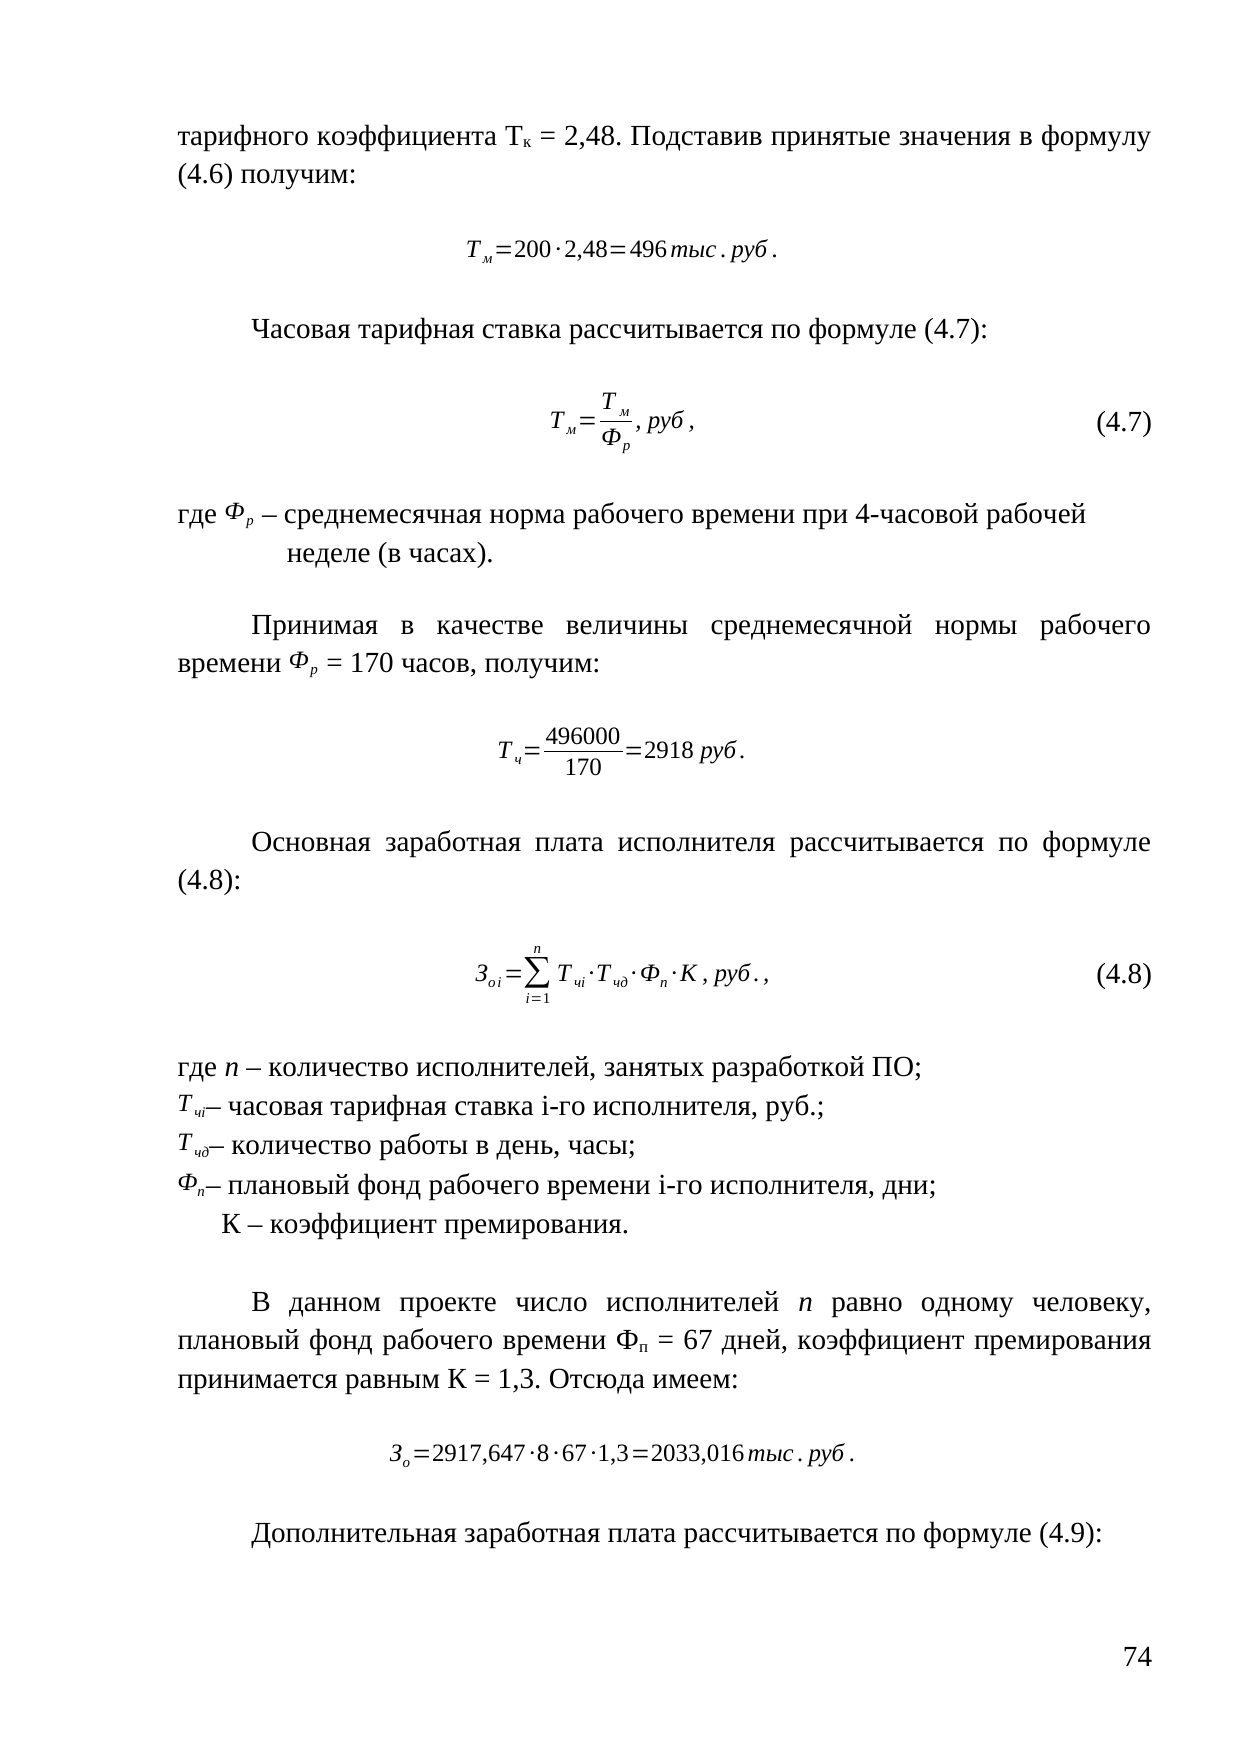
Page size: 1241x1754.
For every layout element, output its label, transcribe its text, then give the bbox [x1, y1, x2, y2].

text – часовая тарифная ставка i-го исполнителя, руб.; [177, 1088, 1152, 1122]
text где n – количество исполнителей, занятых разработкой ПО; [177, 1049, 1152, 1083]
text В данном проекте число исполнителей n равно одному человеку, плановый фонд рабочего времени Фп = 67 дней, коэффициент премирования принимается равным К = 1,3. Отсюда имеем: [177, 1284, 1152, 1394]
text Принимая в качестве величины среднемесячной нормы рабочего времени = 170 часов, получим: [177, 607, 1152, 679]
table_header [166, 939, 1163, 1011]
text – плановый фонд рабочего времени i-го исполнителя, дни; [177, 1167, 1152, 1202]
text где – среднемесячная норма рабочего времени при 4-часовой рабочей [177, 497, 1152, 530]
text – количество работы в день, часы; [177, 1127, 1152, 1162]
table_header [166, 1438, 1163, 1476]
text К – коэффициент премирования. [177, 1207, 1152, 1240]
text Часовая тарифная ставка рассчитывается по формуле (4.7): [177, 311, 1152, 344]
text Дополнительная заработная плата рассчитывается по формуле (4.9): [177, 1515, 1152, 1548]
text Основная заработная плата исполнителя рассчитывается по формуле (4.8): [177, 824, 1152, 896]
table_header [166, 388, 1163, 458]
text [177, 118, 1152, 190]
text неделе (в часах). [177, 535, 1152, 569]
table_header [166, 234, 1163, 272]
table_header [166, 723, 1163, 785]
